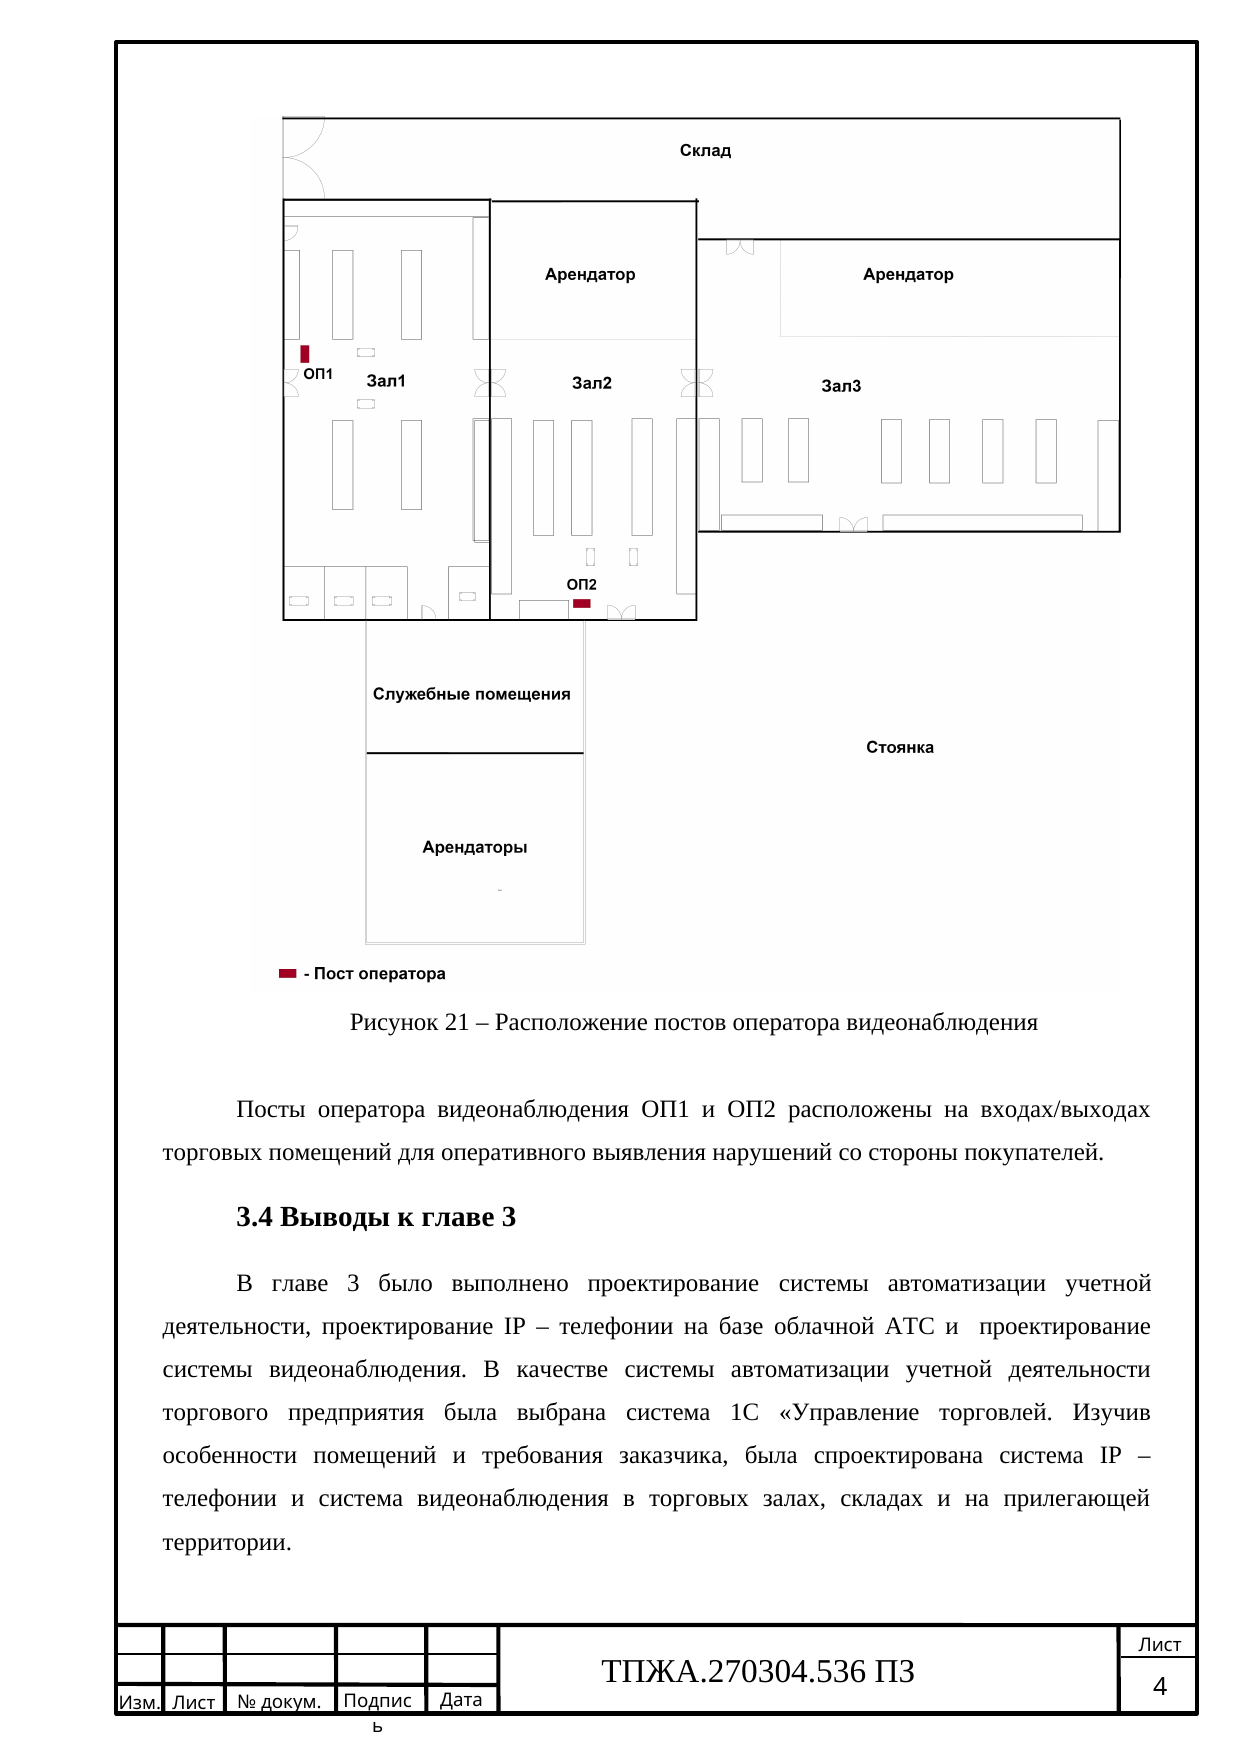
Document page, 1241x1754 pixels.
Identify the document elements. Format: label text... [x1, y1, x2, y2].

text Рисунок 21 – Расположение постов оператора видеонаблюдения [162, 1007, 1152, 1036]
subtitle 3.4 Выводы к главе 3 [236, 1199, 1152, 1232]
picture [251, 116, 1122, 994]
text В главе 3 было выполнено проектирование системы автоматизации учетной деятельности, проектирование IP – телефонии на базе облачной АТС и проектирование системы видеонаблюдения. В качестве системы автоматизации учетной деятельности торгового предприятия была выбрана система 1С «Управление торговлей. Изучив особенности помещений и требования заказчика, была спроектирована система IP – телефонии и система видеонаблюдения в торговых залах, складах и на прилегающей территории. [162, 1268, 1152, 1555]
text Посты оператора видеонаблюдения ОП1 и ОП2 расположены на входах/выходах торговых помещений для оперативного выявления нарушений со стороны покупателей. [162, 1094, 1152, 1166]
